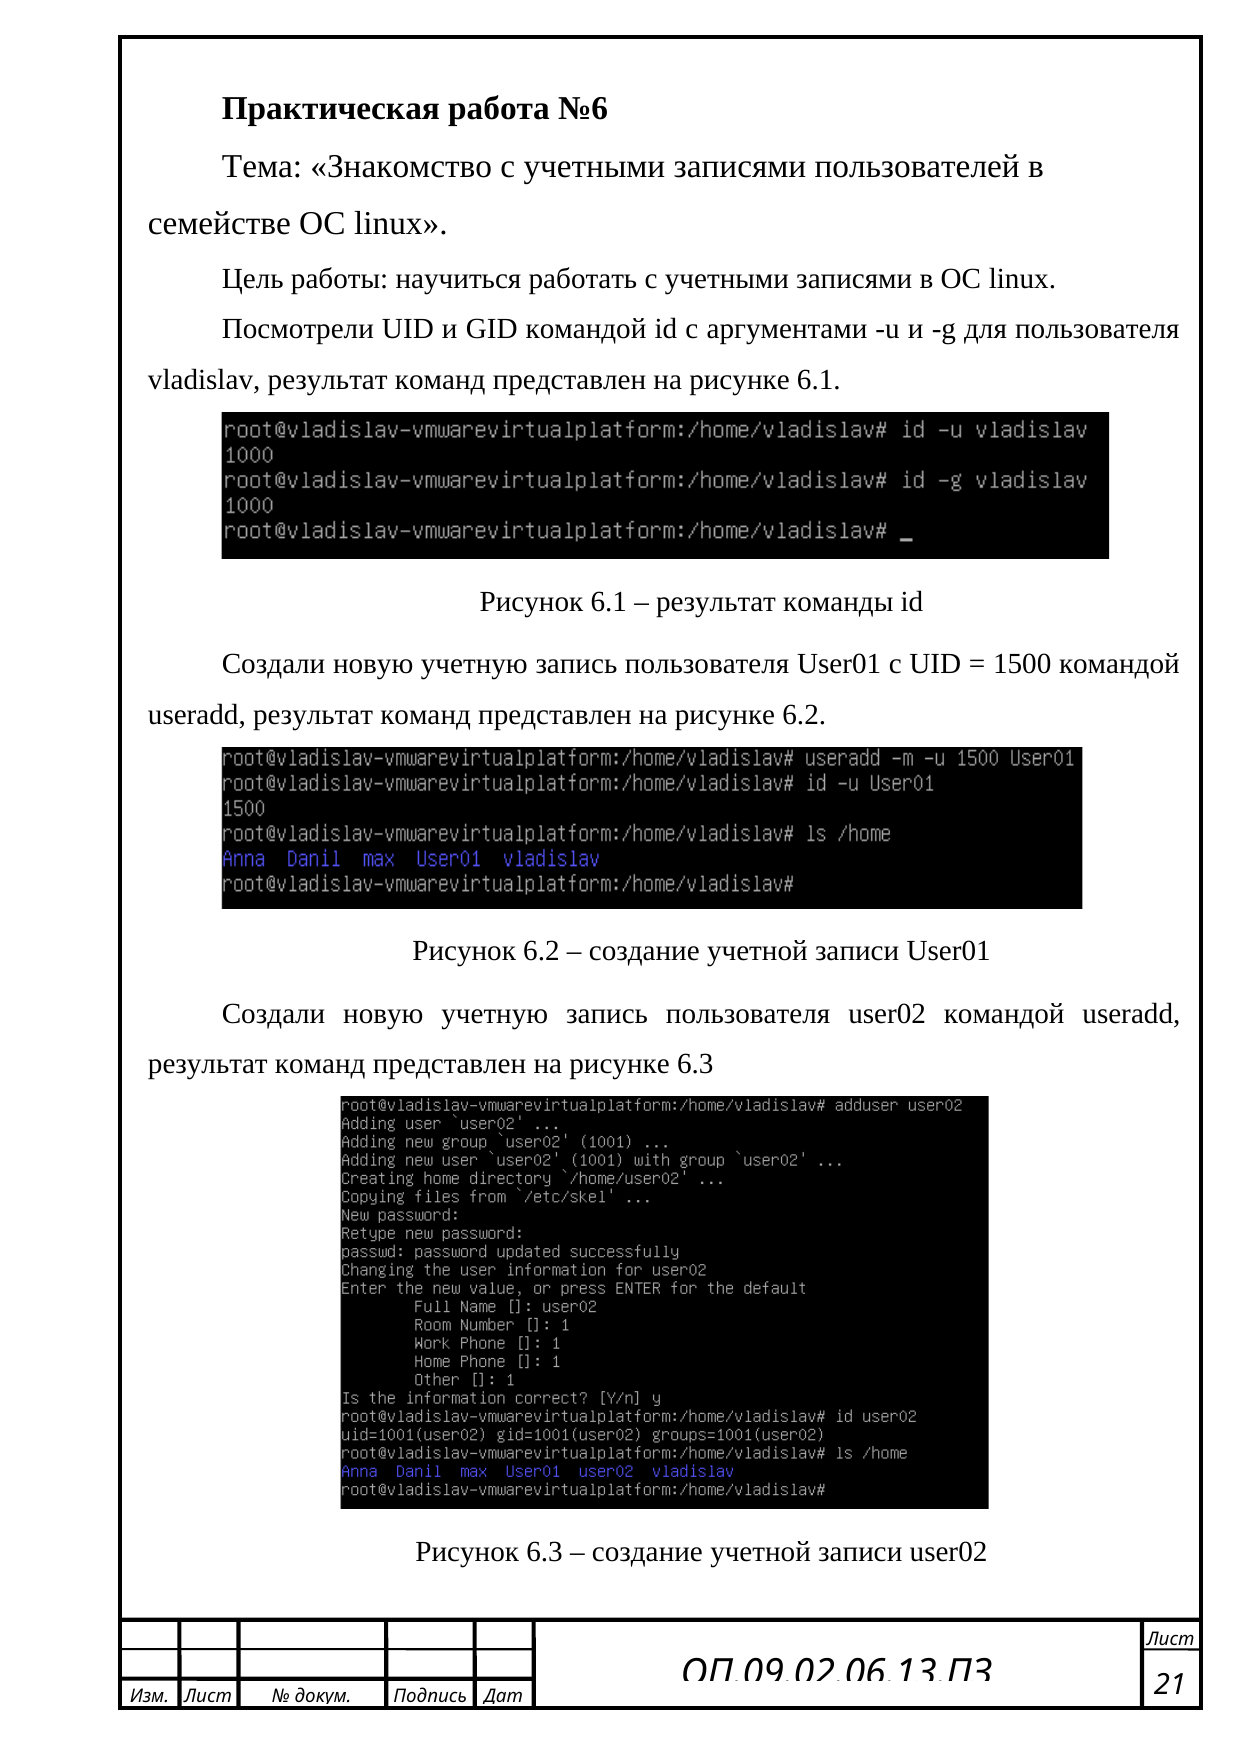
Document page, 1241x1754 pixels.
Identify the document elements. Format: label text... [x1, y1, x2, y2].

picture [221, 747, 1083, 909]
picture [221, 412, 1110, 559]
text Рисунок 6.1 – результат команды id [148, 584, 1181, 617]
picture [340, 1096, 989, 1509]
text Рисунок 6.2 – создание учетной записи User01 [148, 933, 1181, 967]
text Создали новую учетную запись пользователя User01 с UID = 1500 командой useradd, результат команд представлен на рисунке 6.2. [148, 647, 1181, 730]
text Создали новую учетную запись пользователя user02 командой useradd, результат команд представлен на рисунке 6.3 [148, 996, 1181, 1080]
text Тема: «Знакомство с учетными записями пользователей в семействе ОС linux». [148, 146, 1181, 242]
text Рисунок 6.3 – создание учетной записи user02 [148, 1534, 1181, 1567]
text Цель работы: научиться работать с учетными записями в ОС linux. [148, 261, 1181, 295]
text Практическая работа №6 [148, 89, 1181, 127]
text Посмотрели UID и GID командой id с аргументами -u и -g для пользователя vladislav, результат команд представлен на рисунке 6.1. [148, 311, 1181, 395]
